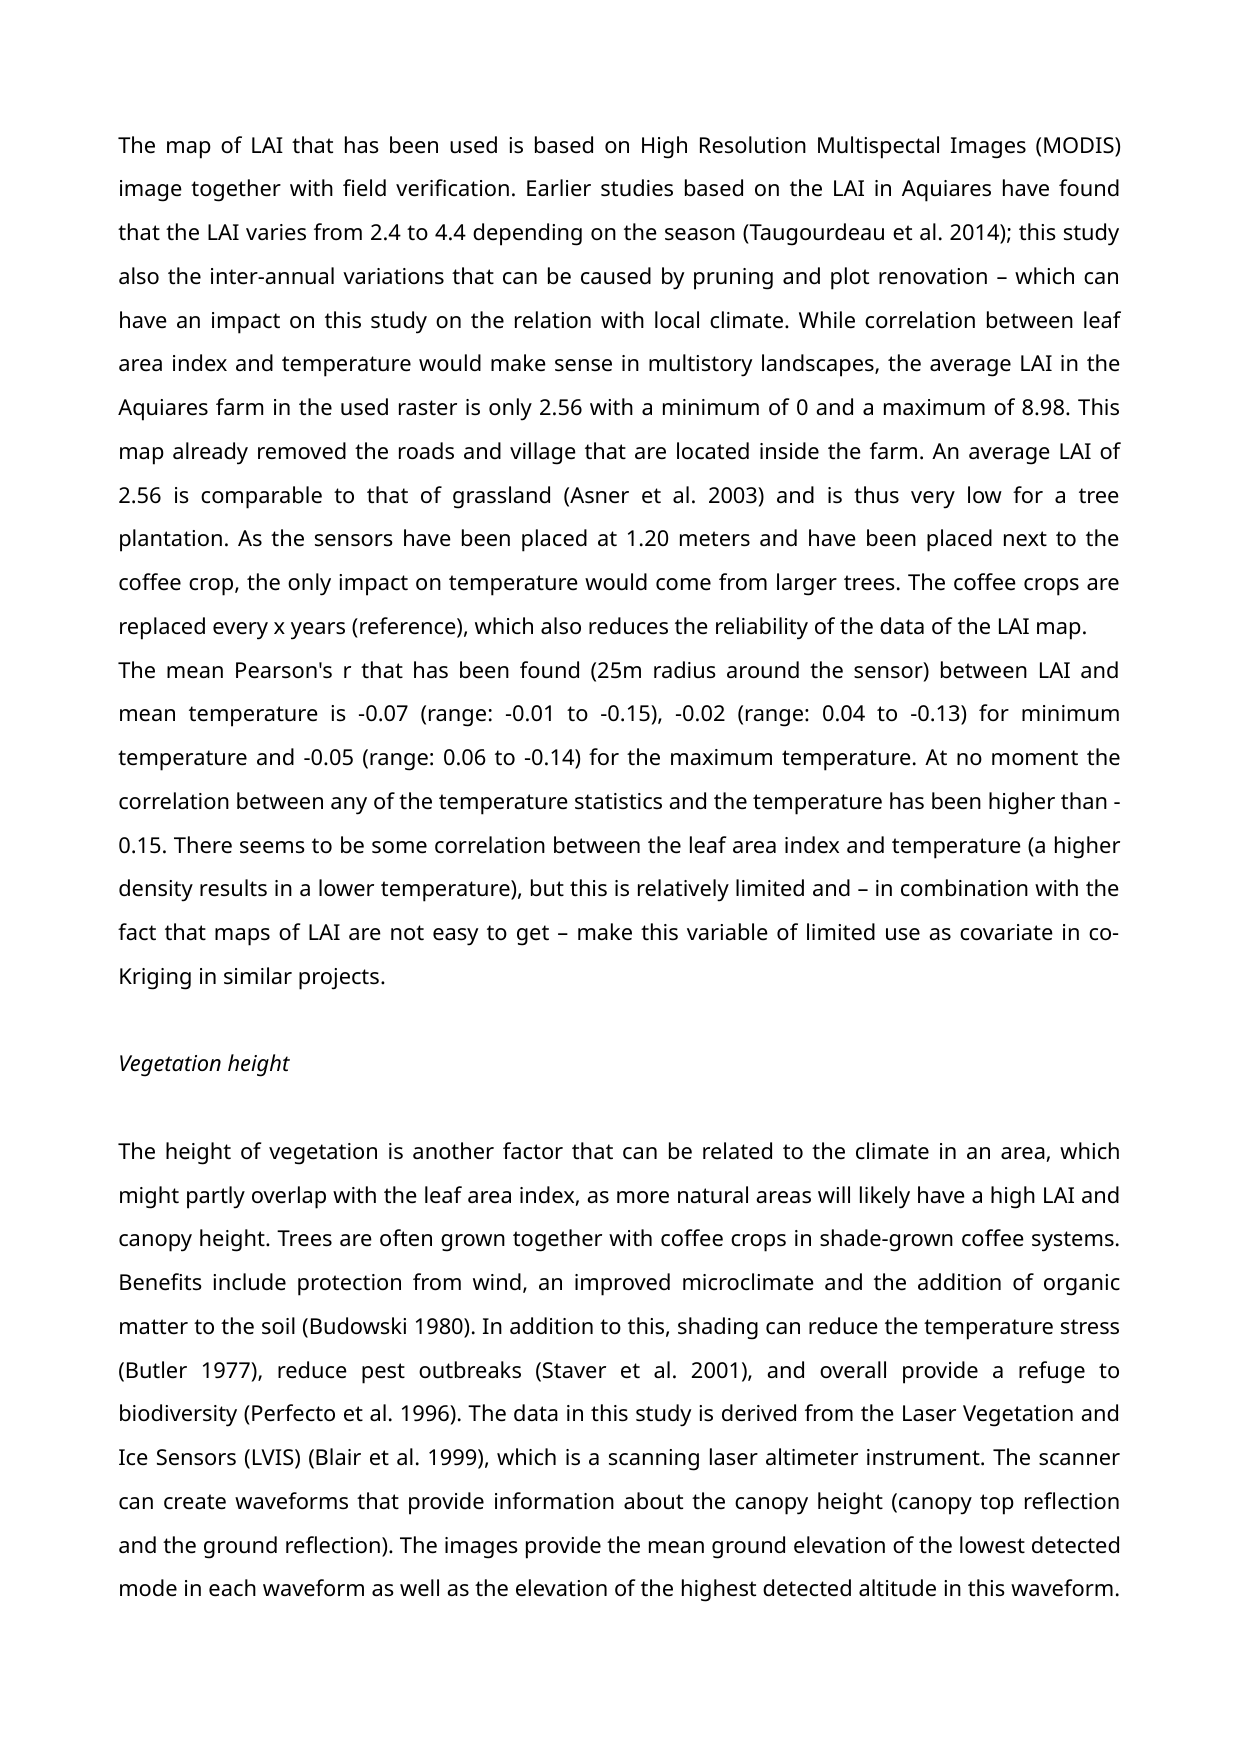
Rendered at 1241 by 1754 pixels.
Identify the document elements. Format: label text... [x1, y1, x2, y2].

text The mean Pearson's r that has been found (25m radius around the sensor) between LAI and mean temperature is -0.07 (range: -0.01 to -0.15), -0.02 (range: 0.04 to -0.13) for minimum temperature and -0.05 (range: 0.06 to -0.14) for the maximum temperature. At no moment the correlation between any of the temperature statistics and the temperature has been higher than -0.15. There seems to be some correlation between the leaf area index and temperature (a higher density results in a lower temperature), but this is relatively limited and – in combination with the fact that maps of LAI are not easy to get – make this variable of limited use as covariate in co-Kriging in similar projects. [118, 643, 1122, 993]
text The map of LAI that has been used is based on High Resolution Multispectal Images (MODIS) image together with field verification. Earlier studies based on the LAI in Aquiares have found that the LAI varies from 2.4 to 4.4 depending on the season (Taugourdeau et al. 2014); this study also the inter-annual variations that can be caused by pruning and plot renovation – which can have an impact on this study on the relation with local climate. While correlation between leaf area index and temperature would make sense in multistory landscapes, the average LAI in the Aquiares farm in the used raster is only 2.56 with a minimum of 0 and a maximum of 8.98. This map already removed the roads and village that are located inside the farm. An average LAI of 2.56 is comparable to that of grassland (Asner et al. 2003) and is thus very low for a tree plantation. As the sensors have been placed at 1.20 meters and have been placed next to the coffee crop, the only impact on temperature would come from larger trees. The coffee crops are replaced every x years (reference), which also reduces the reliability of the data of the LAI map. [118, 118, 1122, 643]
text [118, 1124, 1122, 1606]
text Vegetation height [118, 1037, 1122, 1081]
